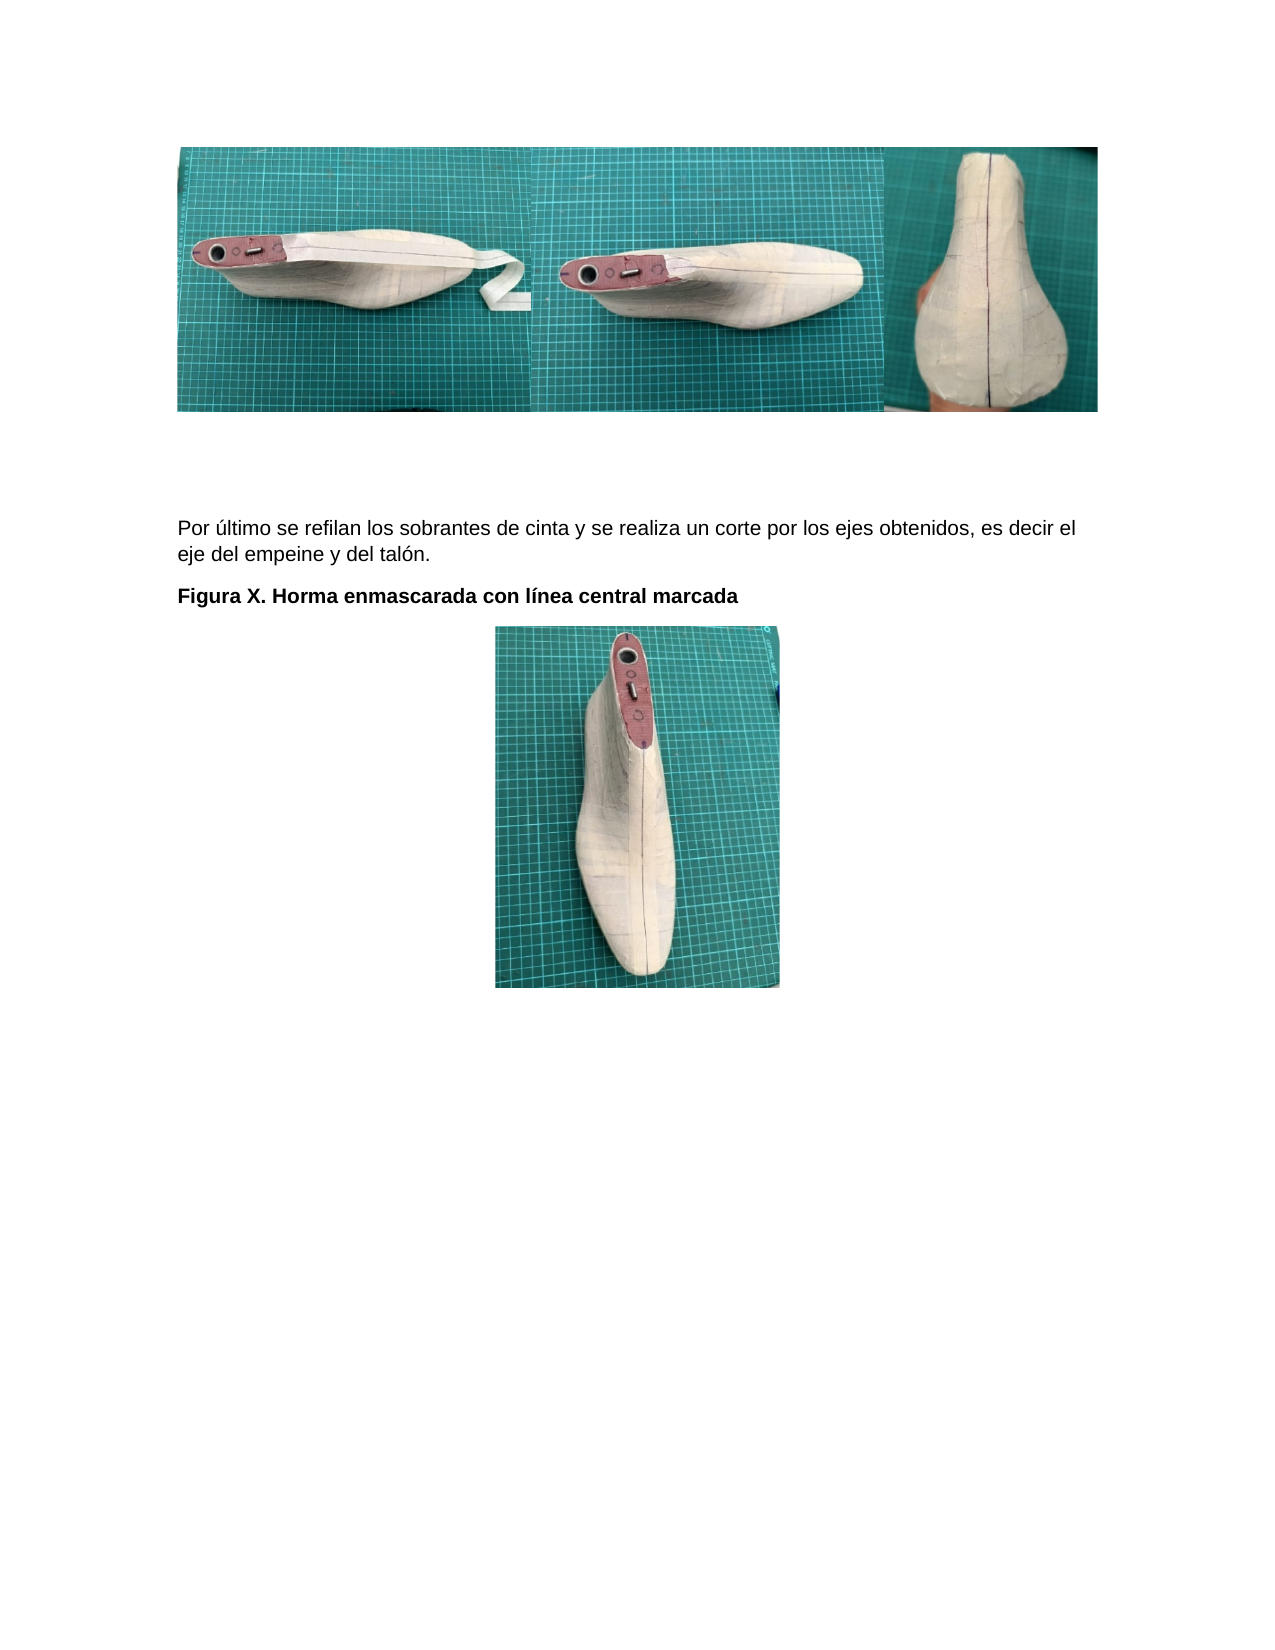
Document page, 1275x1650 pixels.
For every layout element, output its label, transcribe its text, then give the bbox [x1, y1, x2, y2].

text Figura X. Horma enmascarada con línea central marcada [177, 584, 1098, 608]
text Por último se refilan los sobrantes de cinta y se realiza un corte por los ejes obtenidos, es decir el eje del empeine y del talón. [177, 516, 1098, 566]
picture [495, 626, 780, 988]
picture [177, 147, 1098, 412]
